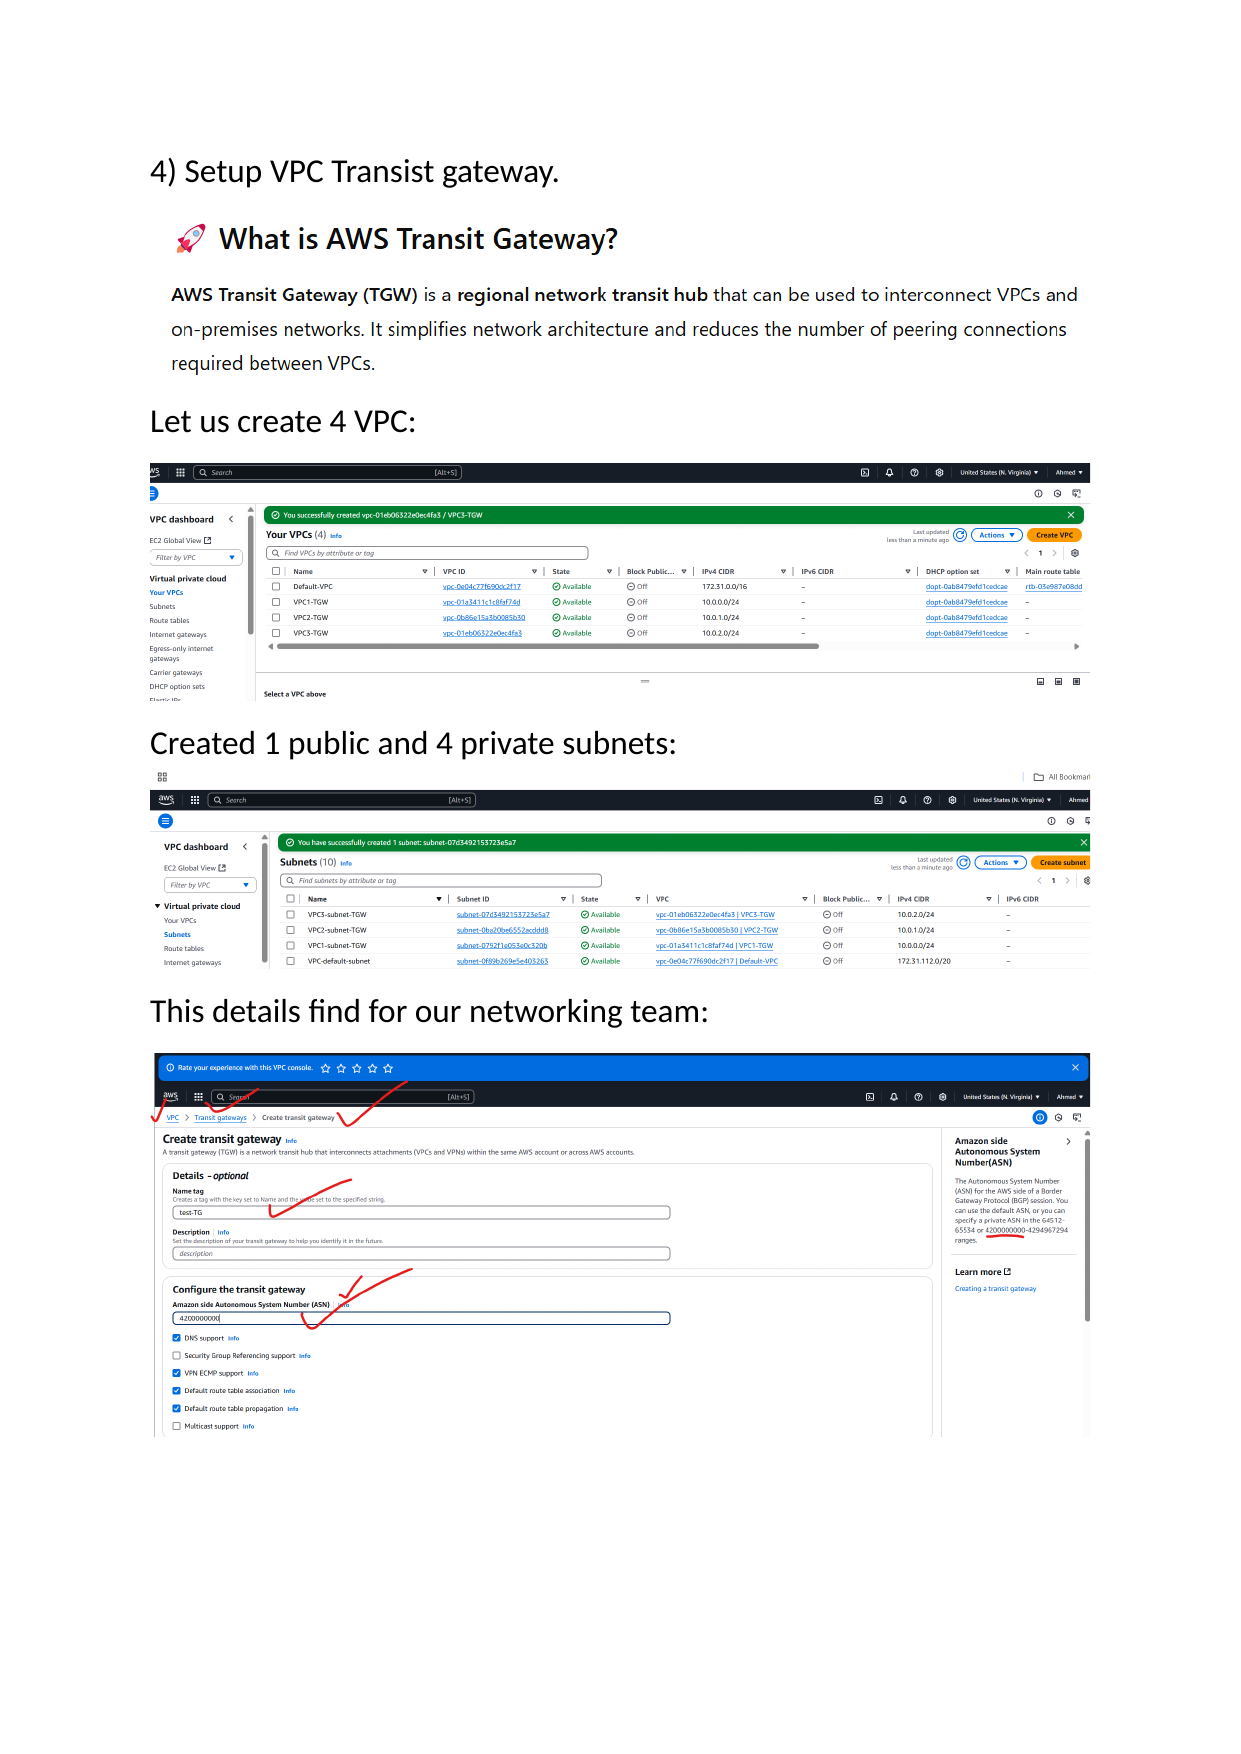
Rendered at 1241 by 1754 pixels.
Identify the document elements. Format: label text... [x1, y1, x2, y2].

picture [150, 213, 1091, 379]
text 4) Setup VPC Transist gateway. [150, 150, 1090, 191]
picture [150, 463, 1091, 701]
text This details find for our networking team: [150, 989, 1090, 1030]
picture [150, 1053, 1091, 1437]
text Let us create 4 VPC: [150, 400, 1090, 440]
text Created 1 public and 4 private subnets: [150, 722, 1090, 767]
picture [150, 767, 1091, 969]
